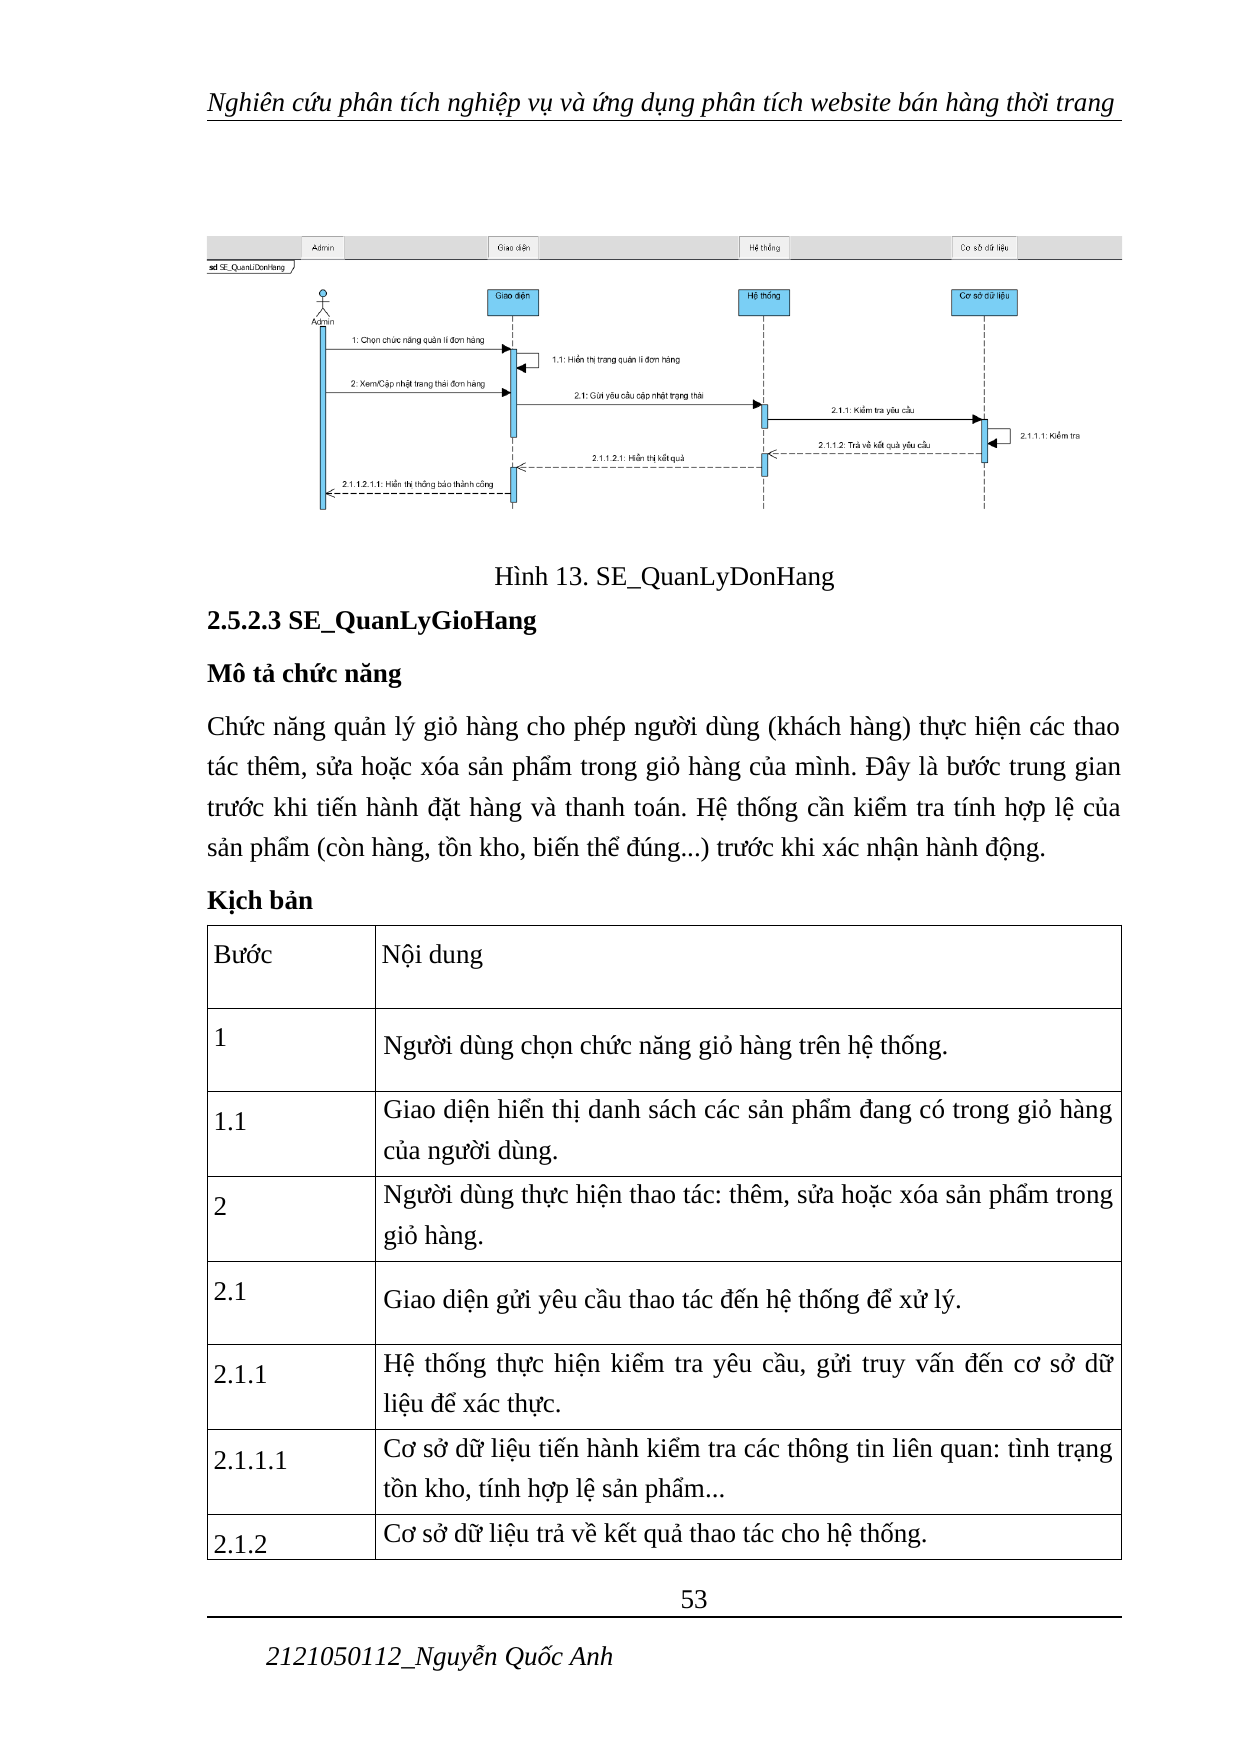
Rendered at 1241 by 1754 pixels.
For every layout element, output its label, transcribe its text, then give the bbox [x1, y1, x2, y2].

text Mô tả chức năng [207, 657, 1122, 688]
table_cell 2.1.1.1 [208, 1430, 375, 1514]
table_header Nội dung [376, 926, 1121, 1008]
table_cell [376, 1345, 1121, 1429]
table_cell 2 [208, 1177, 375, 1261]
table_cell [376, 1092, 1121, 1176]
table_cell 1 [208, 1009, 375, 1091]
table_cell 2.1.1 [208, 1345, 375, 1429]
picture [206, 236, 1123, 552]
table_cell [376, 1009, 1121, 1091]
table_cell 2.1.2 [208, 1515, 375, 1559]
table_cell [376, 1262, 1121, 1344]
table_header Bước [208, 926, 375, 1008]
table_cell [376, 1515, 1121, 1559]
table_cell 1.1 [208, 1092, 375, 1176]
text Chức năng quản lý giỏ hàng cho phép người dùng (khách hàng) thực hiện các thao tác thêm, sửa hoặc xóa sản phẩm trong giỏ hàng của mình. Đây là bước trung gian trước khi tiến hành đặt hàng và thanh toán. Hệ thống cần kiểm tra tính hợp lệ của sản phẩm (còn hàng, tồn kho, biến thể đúng...) trước khi xác nhận hành động. [207, 710, 1122, 862]
table_cell 2.1 [208, 1262, 375, 1344]
table_cell [376, 1430, 1121, 1514]
subtitle SE_QuanLyGioHang [207, 604, 1122, 635]
table_cell [376, 1177, 1121, 1261]
text Kịch bản [207, 884, 1122, 915]
